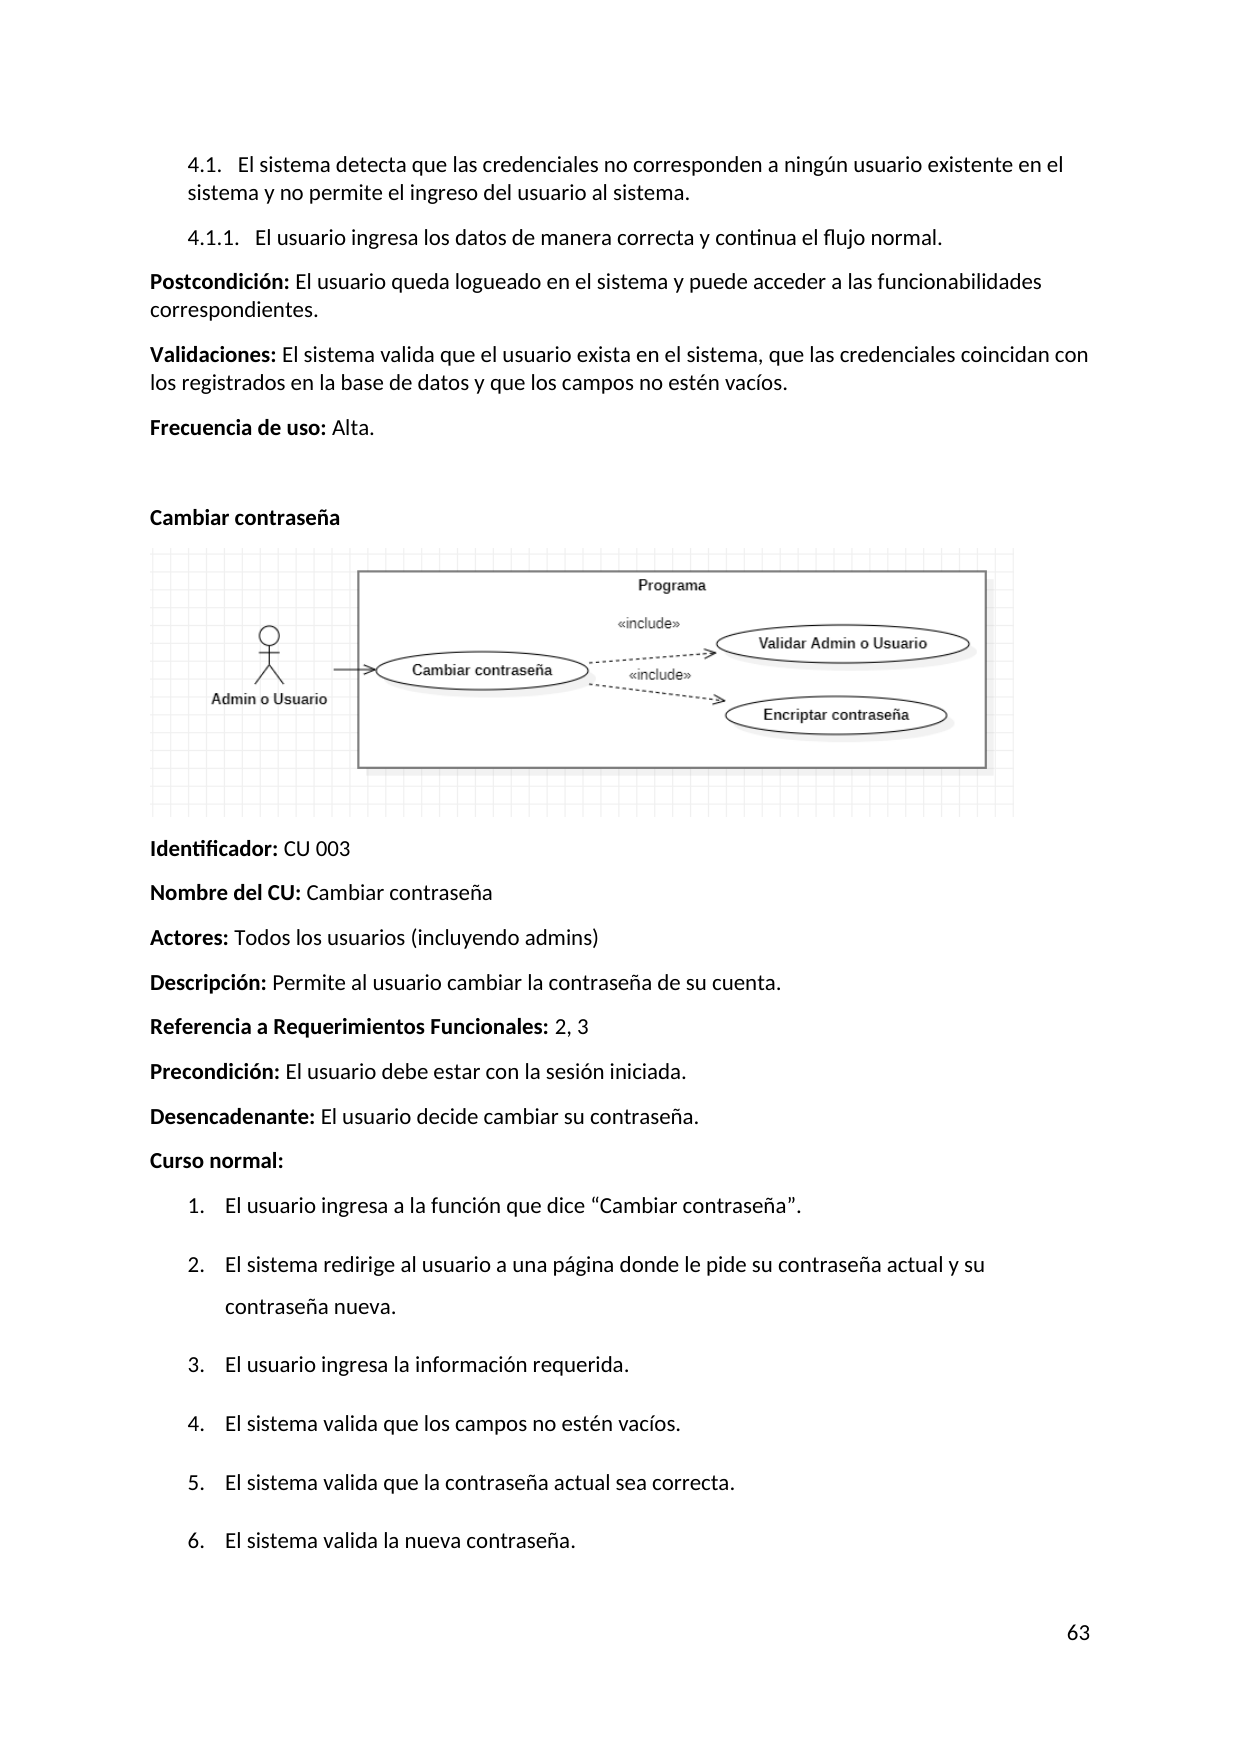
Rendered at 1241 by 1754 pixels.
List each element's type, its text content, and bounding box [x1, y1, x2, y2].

list El sistema valida que la contraseña actual sea correcta. [187, 1468, 1090, 1496]
text Validaciones: El sistema valida que el usuario exista en el sistema, que las credenciales coincidan con los registrados en la base de datos y que los campos no estén vacíos. [150, 340, 1090, 396]
text Referencia a Requerimientos Funcionales: 2, 3 [150, 1012, 1090, 1040]
text Nombre del CU: Cambiar contraseña [150, 878, 1090, 906]
list El sistema valida la nueva contraseña. [187, 1526, 1090, 1554]
text Identificador: CU 003 [150, 834, 1090, 862]
list El usuario ingresa la información requerida. [187, 1350, 1090, 1378]
text Desencadenante: El usuario decide cambiar su contraseña. [150, 1102, 1090, 1130]
text Postcondición: El usuario queda logueado en el sistema y puede acceder a las funcionabilidades correspondientes. [150, 267, 1090, 323]
text Cambiar contraseña [150, 503, 1090, 532]
list El sistema valida que los campos no estén vacíos. [187, 1409, 1090, 1437]
text Frecuencia de uso: Alta. [150, 413, 1090, 441]
text Precondición: El usuario debe estar con la sesión iniciada. [150, 1057, 1090, 1085]
text Curso normal: [150, 1146, 1090, 1174]
text Descripción: Permite al usuario cambiar la contraseña de su cuenta. [150, 968, 1090, 996]
text 4.1. El sistema detecta que las credenciales no corresponden a ningún usuario existente en el sistema y no permite el ingreso del usuario al sistema. [187, 150, 1090, 206]
text Actores: Todos los usuarios (incluyendo admins) [150, 923, 1090, 951]
list El sistema redirige al usuario a una página donde le pide su contraseña actual y su contraseña nueva. [187, 1250, 1090, 1320]
text 4.1.1. El usuario ingresa los datos de manera correcta y continua el flujo normal. [187, 223, 1090, 251]
list El usuario ingresa a la función que dice “Cambiar contraseña”. [187, 1191, 1090, 1219]
picture [150, 548, 1014, 817]
